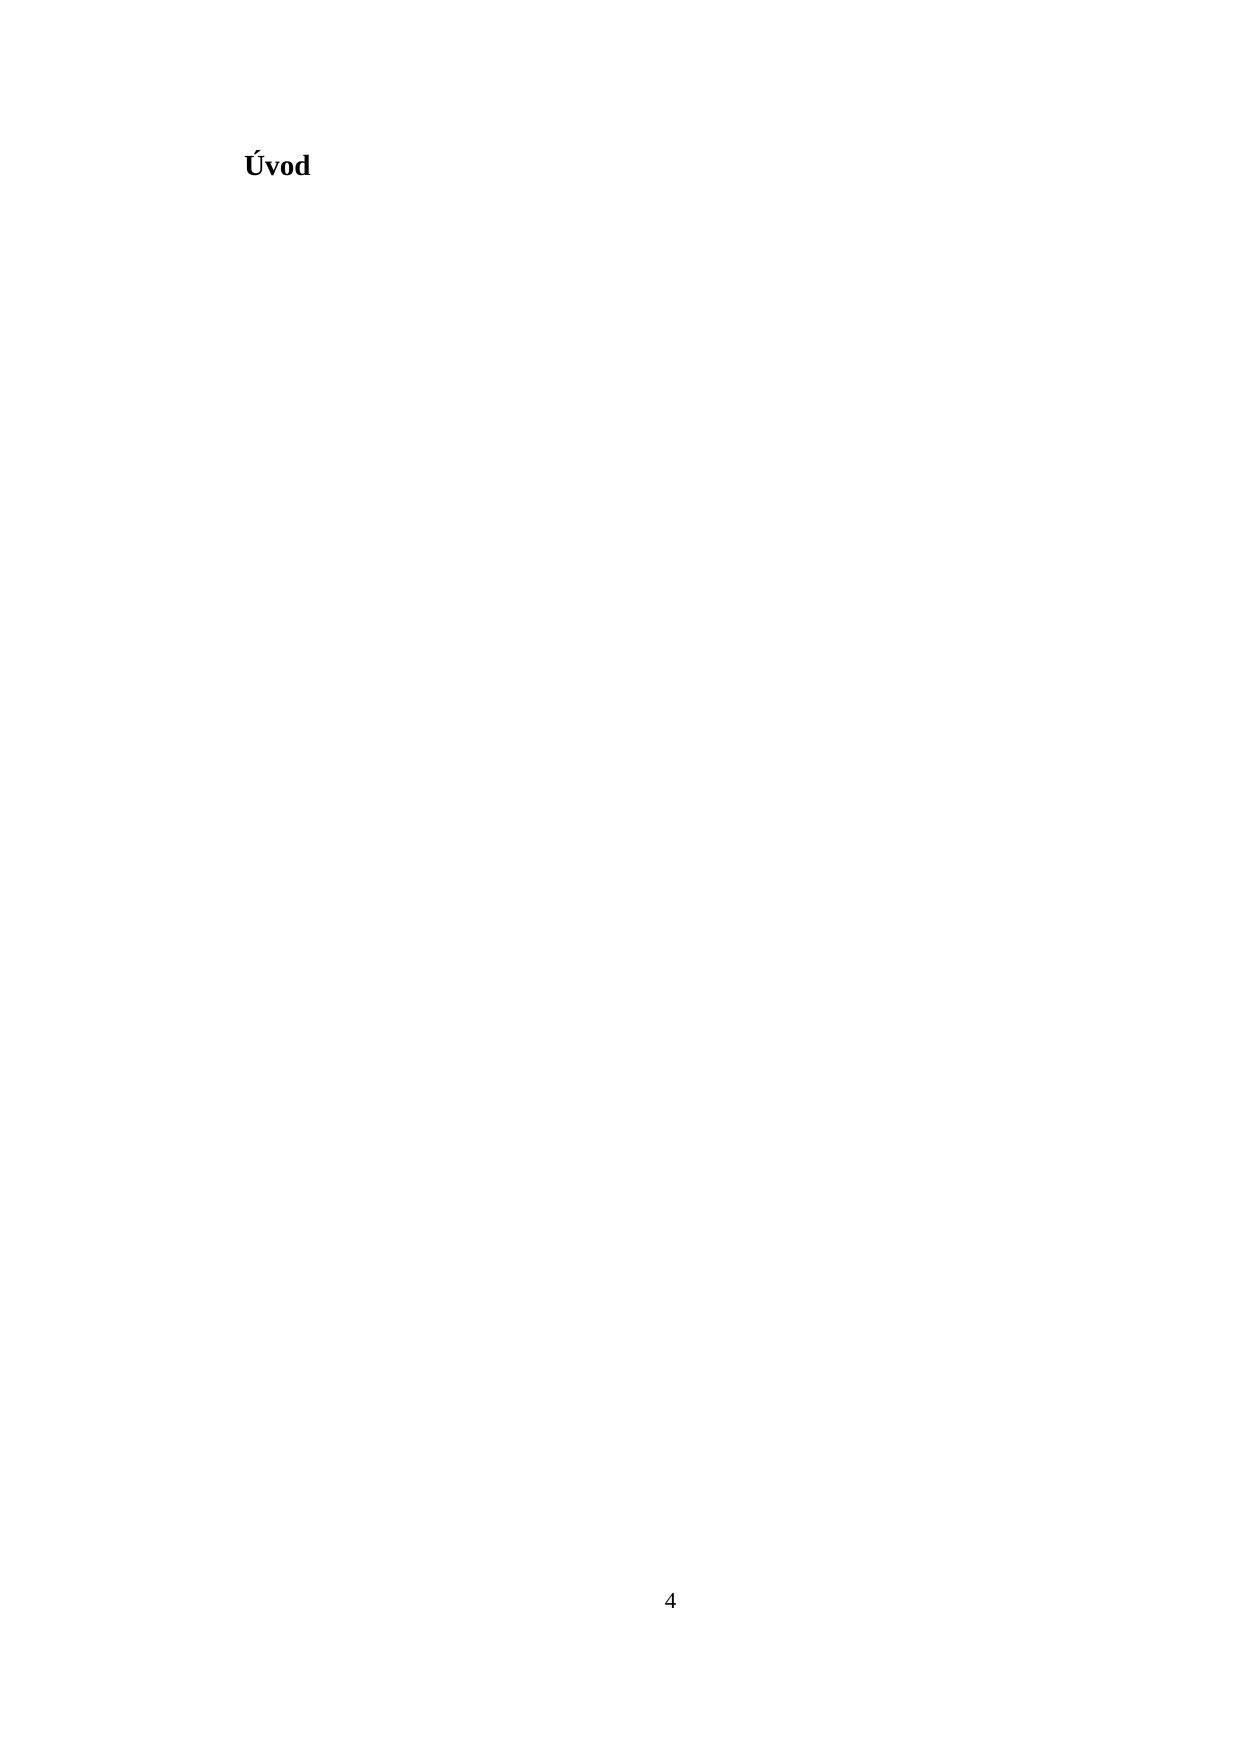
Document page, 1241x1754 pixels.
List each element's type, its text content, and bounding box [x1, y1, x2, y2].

subtitle Úvod [244, 148, 1092, 181]
